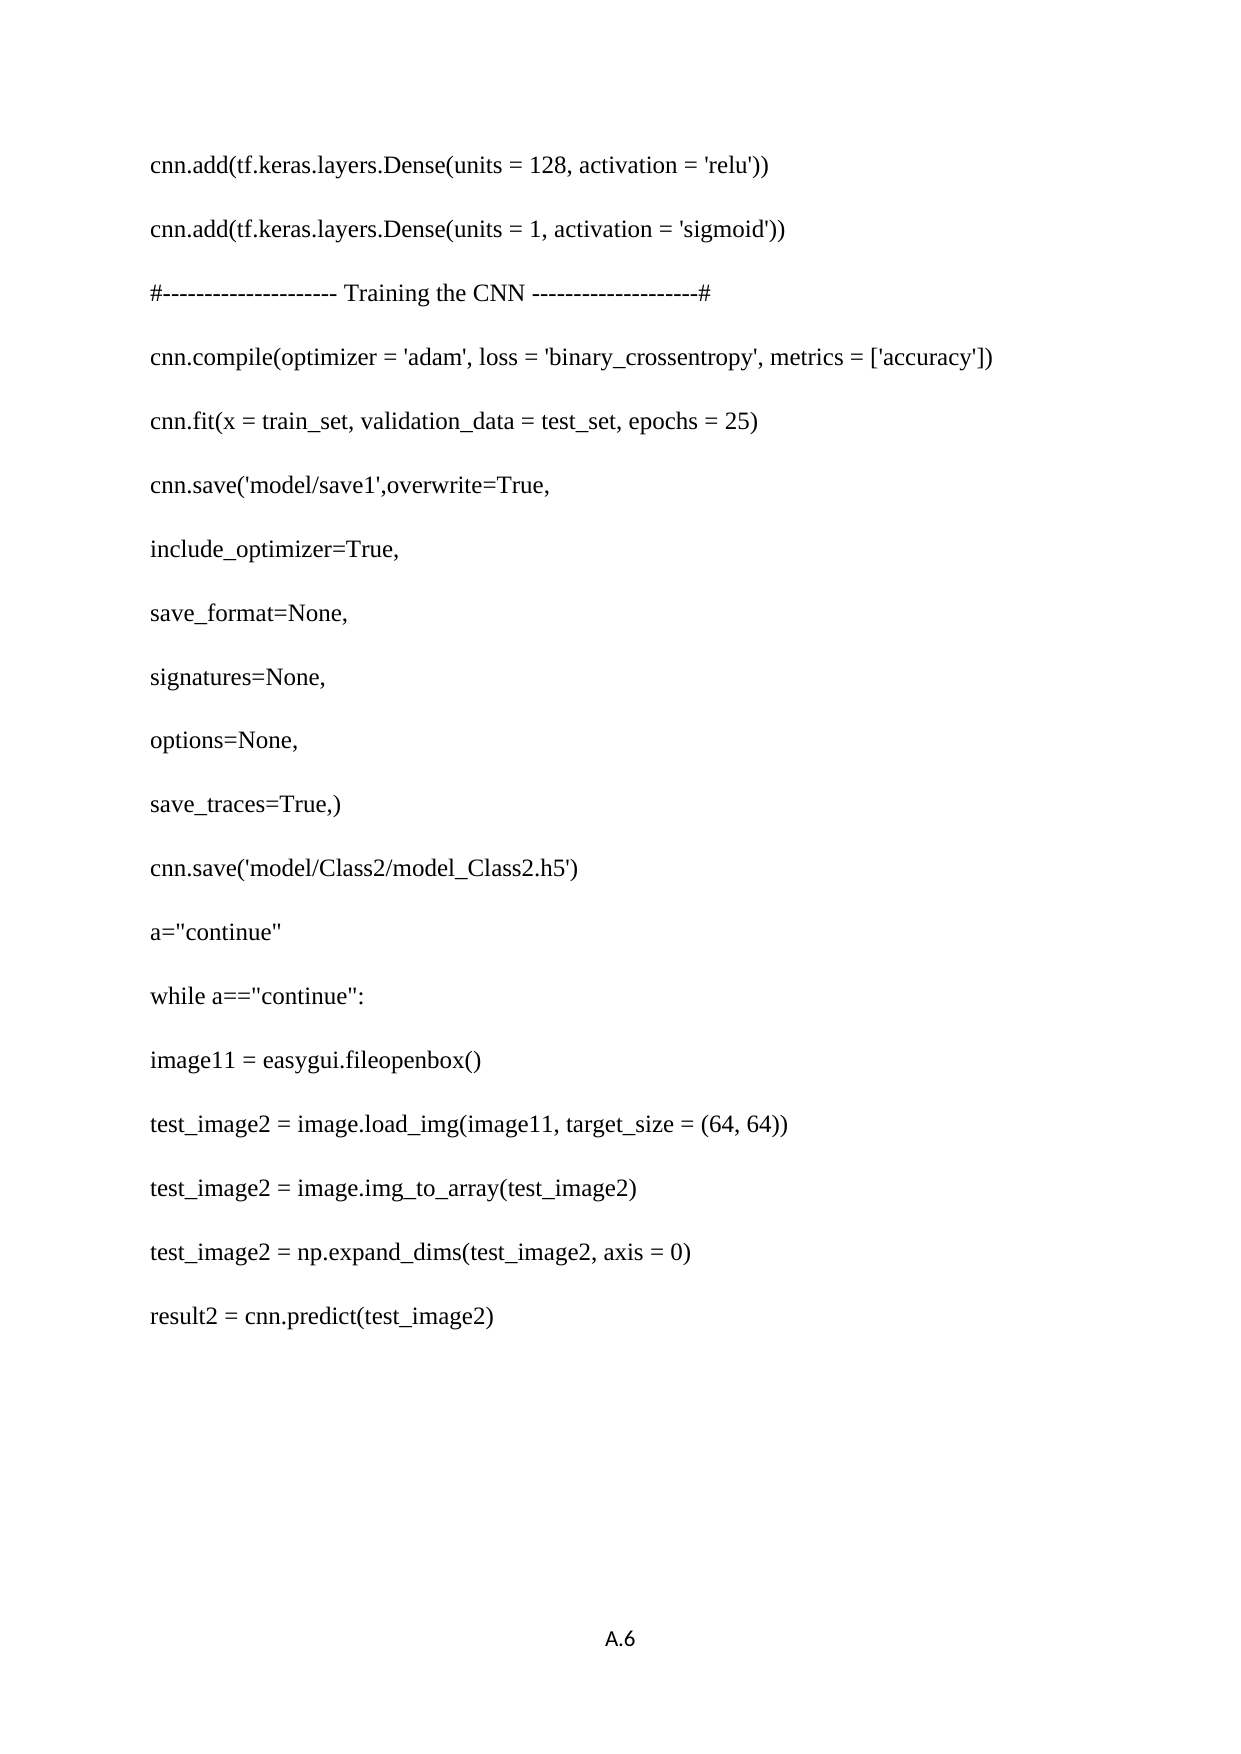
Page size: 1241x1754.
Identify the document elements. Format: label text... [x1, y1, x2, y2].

text test_image2 = image.img_to_array(test_image2) [150, 1173, 1090, 1202]
text cnn.fit(x = train_set, validation_data = test_set, epochs = 25) [150, 406, 1090, 434]
text cnn.save('model/Class2/model_Class2.h5') [150, 853, 1090, 882]
text a="continue" [150, 917, 1090, 946]
text test_image2 = image.load_img(image11, target_size = (64, 64)) [150, 1109, 1090, 1138]
text save_format=None, [150, 598, 1090, 626]
text include_optimizer=True, [150, 534, 1090, 562]
text test_image2 = np.expand_dims(test_image2, axis = 0) [150, 1237, 1090, 1266]
text cnn.add(tf.keras.layers.Dense(units = 128, activation = 'relu')) [150, 150, 1090, 179]
text cnn.add(tf.keras.layers.Dense(units = 1, activation = 'sigmoid')) [150, 214, 1090, 243]
text image11 = easygui.fileopenbox() [150, 1045, 1090, 1074]
text signatures=None, [150, 662, 1090, 690]
text cnn.save('model/save1',overwrite=True, [150, 470, 1090, 498]
text cnn.compile(optimizer = 'adam', loss = 'binary_crossentropy', metrics = ['accuracy']) [150, 342, 1090, 371]
text save_traces=True,) [150, 789, 1090, 818]
text options=None, [150, 726, 1090, 754]
text result2 = cnn.predict(test_image2) [150, 1301, 1090, 1330]
text while a=="continue": [150, 981, 1090, 1010]
text #--------------------- Training the CNN --------------------# [150, 278, 1090, 307]
